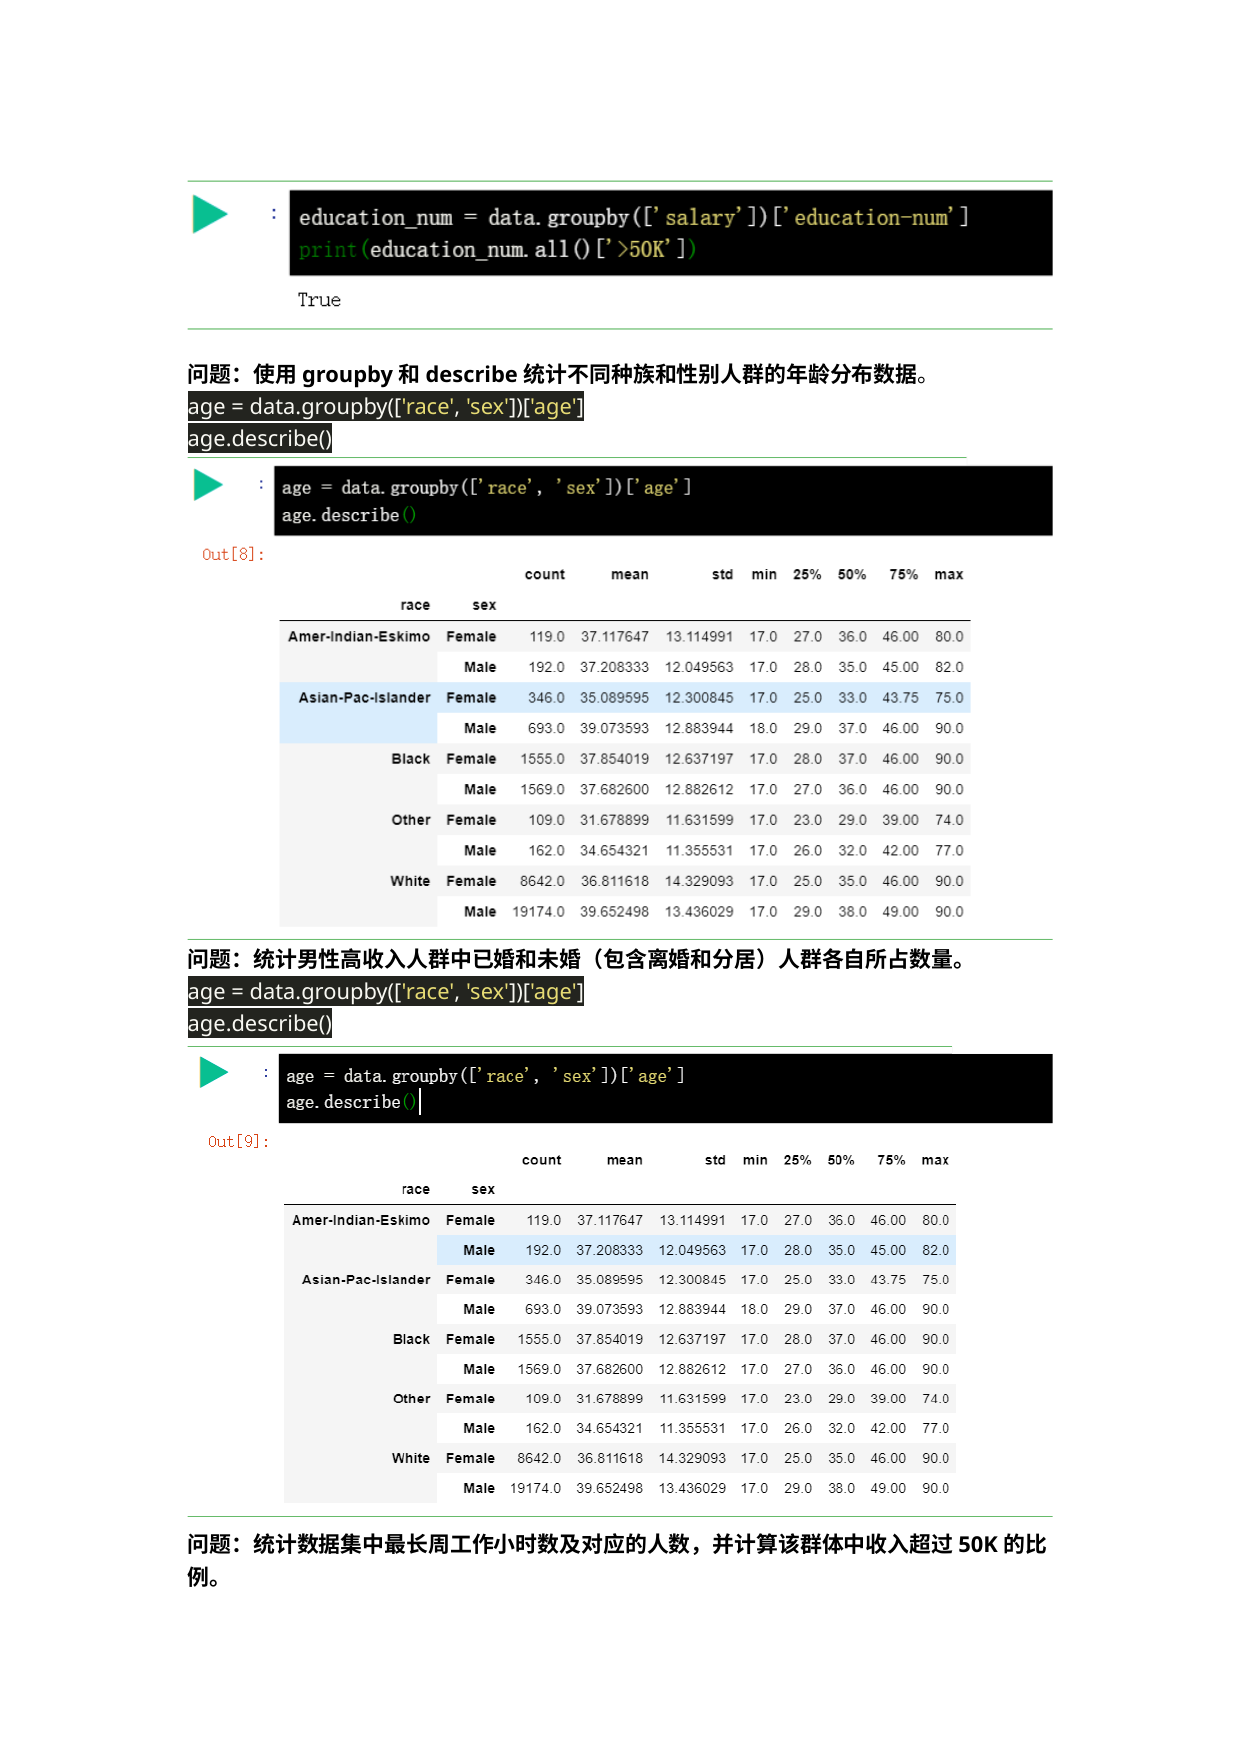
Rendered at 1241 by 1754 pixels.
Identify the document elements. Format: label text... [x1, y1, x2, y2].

text age.describe() [187, 422, 1053, 454]
text age.describe() [187, 1007, 1053, 1039]
text 问题：统计数据集中最长周工作小时数及对应的人数，并计算该群体中收入超过 50K 的比例。 [187, 1527, 1053, 1592]
text 问题：使用 groupby 和 describe 统计不同种族和性别人群的年龄分布数据。 [187, 357, 1053, 389]
text age = data.groupby(['race', 'sex'])['age'] [187, 389, 1053, 422]
picture [187, 177, 1053, 342]
text 问题：统计男性高收入人群中已婚和未婚（包含离婚和分居）人群各自所占数量。 [187, 942, 1053, 974]
picture [187, 1046, 1053, 1520]
text age = data.groupby(['race', 'sex'])['age'] [187, 974, 1053, 1007]
picture [187, 456, 1053, 941]
